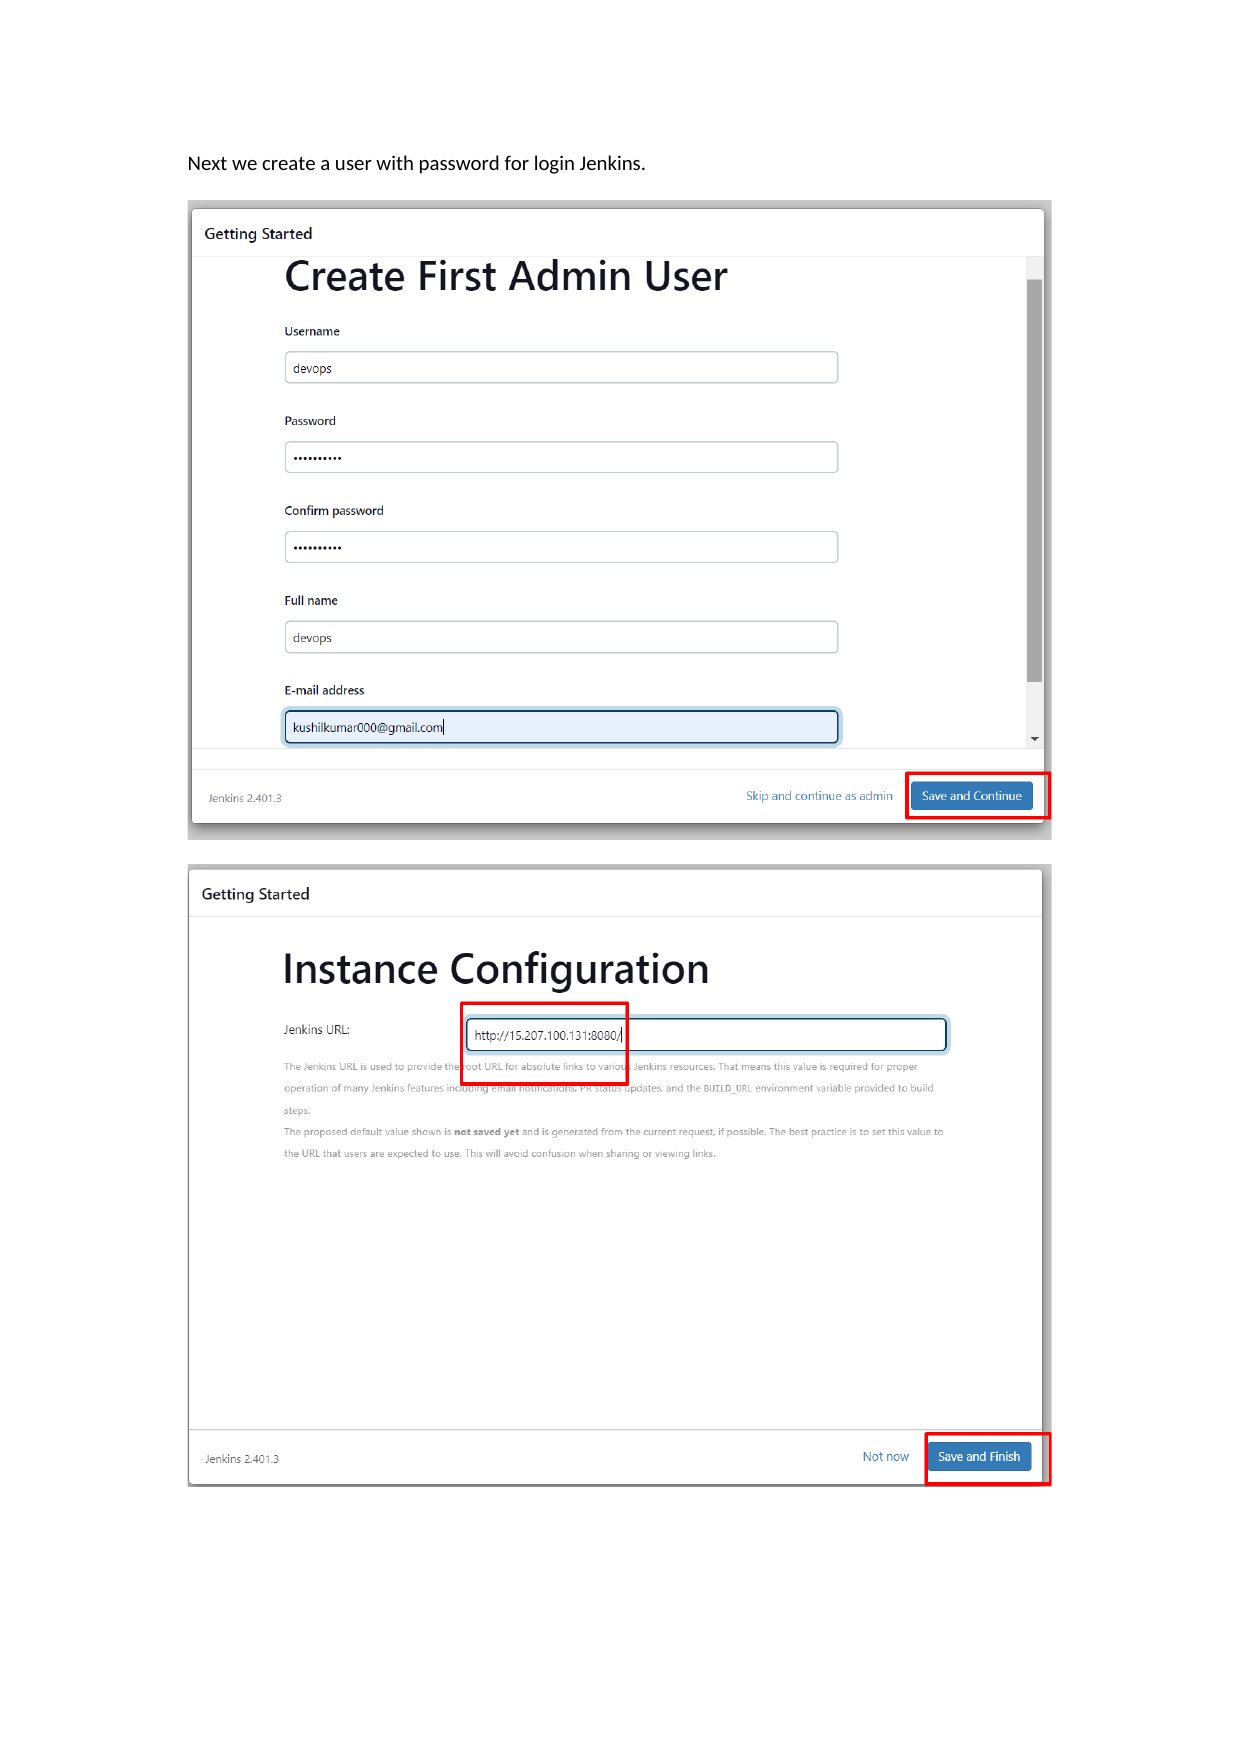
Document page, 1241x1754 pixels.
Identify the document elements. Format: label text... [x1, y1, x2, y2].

picture [187, 200, 1052, 840]
text Next we create a user with password for login Jenkins. [187, 150, 1053, 175]
picture [187, 864, 1052, 1487]
